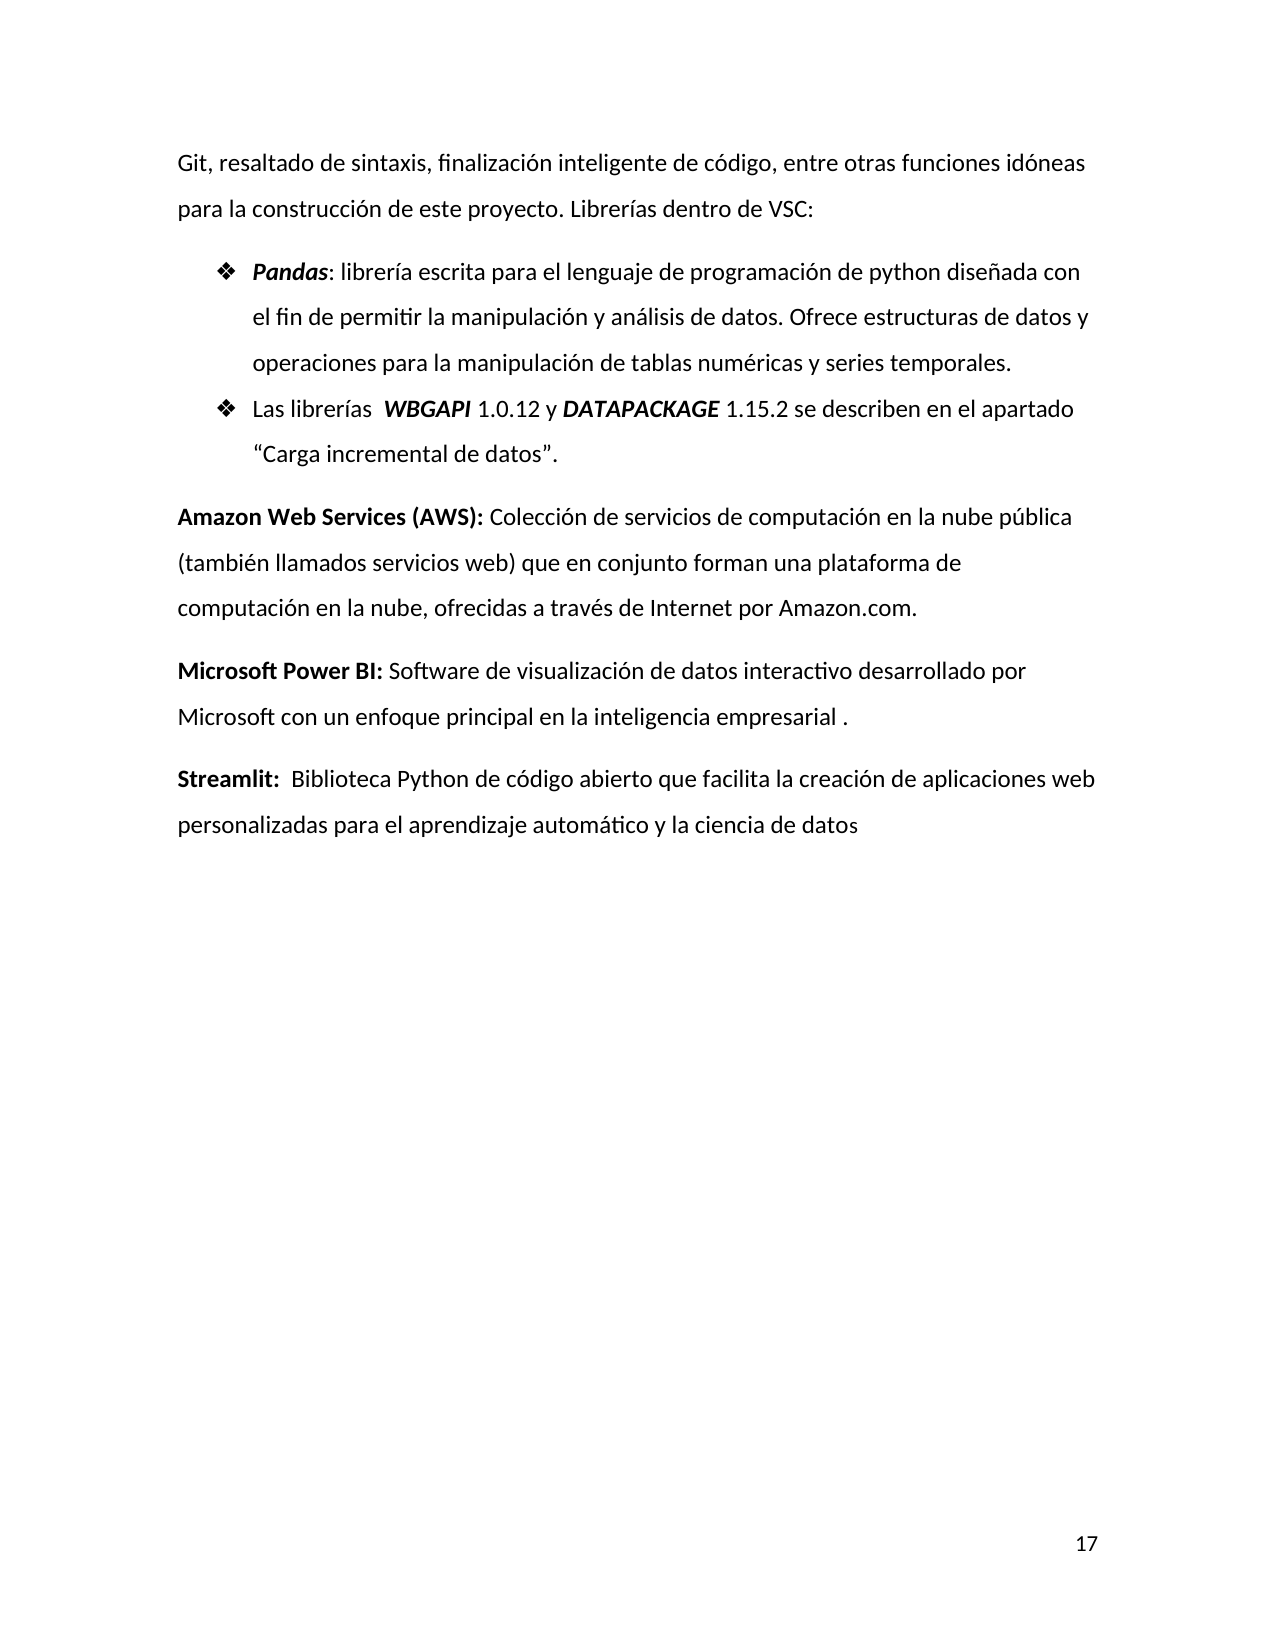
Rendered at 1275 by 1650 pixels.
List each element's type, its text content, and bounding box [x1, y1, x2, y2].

text Streamlit: Biblioteca Python de código abierto que facilita la creación de aplicaciones web personalizadas para el aprendizaje automático y la ciencia de datos [177, 763, 1098, 839]
list Las librerías WBGAPI 1.0.12 y DATAPACKAGE 1.15.2 se describen en el apartado “Carga incremental de datos”. [215, 393, 1098, 469]
text Microsoft Power BI: Software de visualización de datos interactivo desarrollado por Microsoft con un enfoque principal en la inteligencia empresarial . [177, 655, 1098, 731]
text Amazon Web Services (AWS): Colección de servicios de computación en la nube pública (también llamados servicios web) que en conjunto forman una plataforma de computación en la nube, ofrecidas a través de Internet por Amazon.com. [177, 501, 1098, 623]
list Pandas: librería escrita para el lenguaje de programación de python diseñada con el fin de permitir la manipulación y análisis de datos. Ofrece estructuras de datos y operaciones para la manipulación de tablas numéricas y series temporales. [215, 256, 1098, 378]
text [177, 148, 1098, 224]
